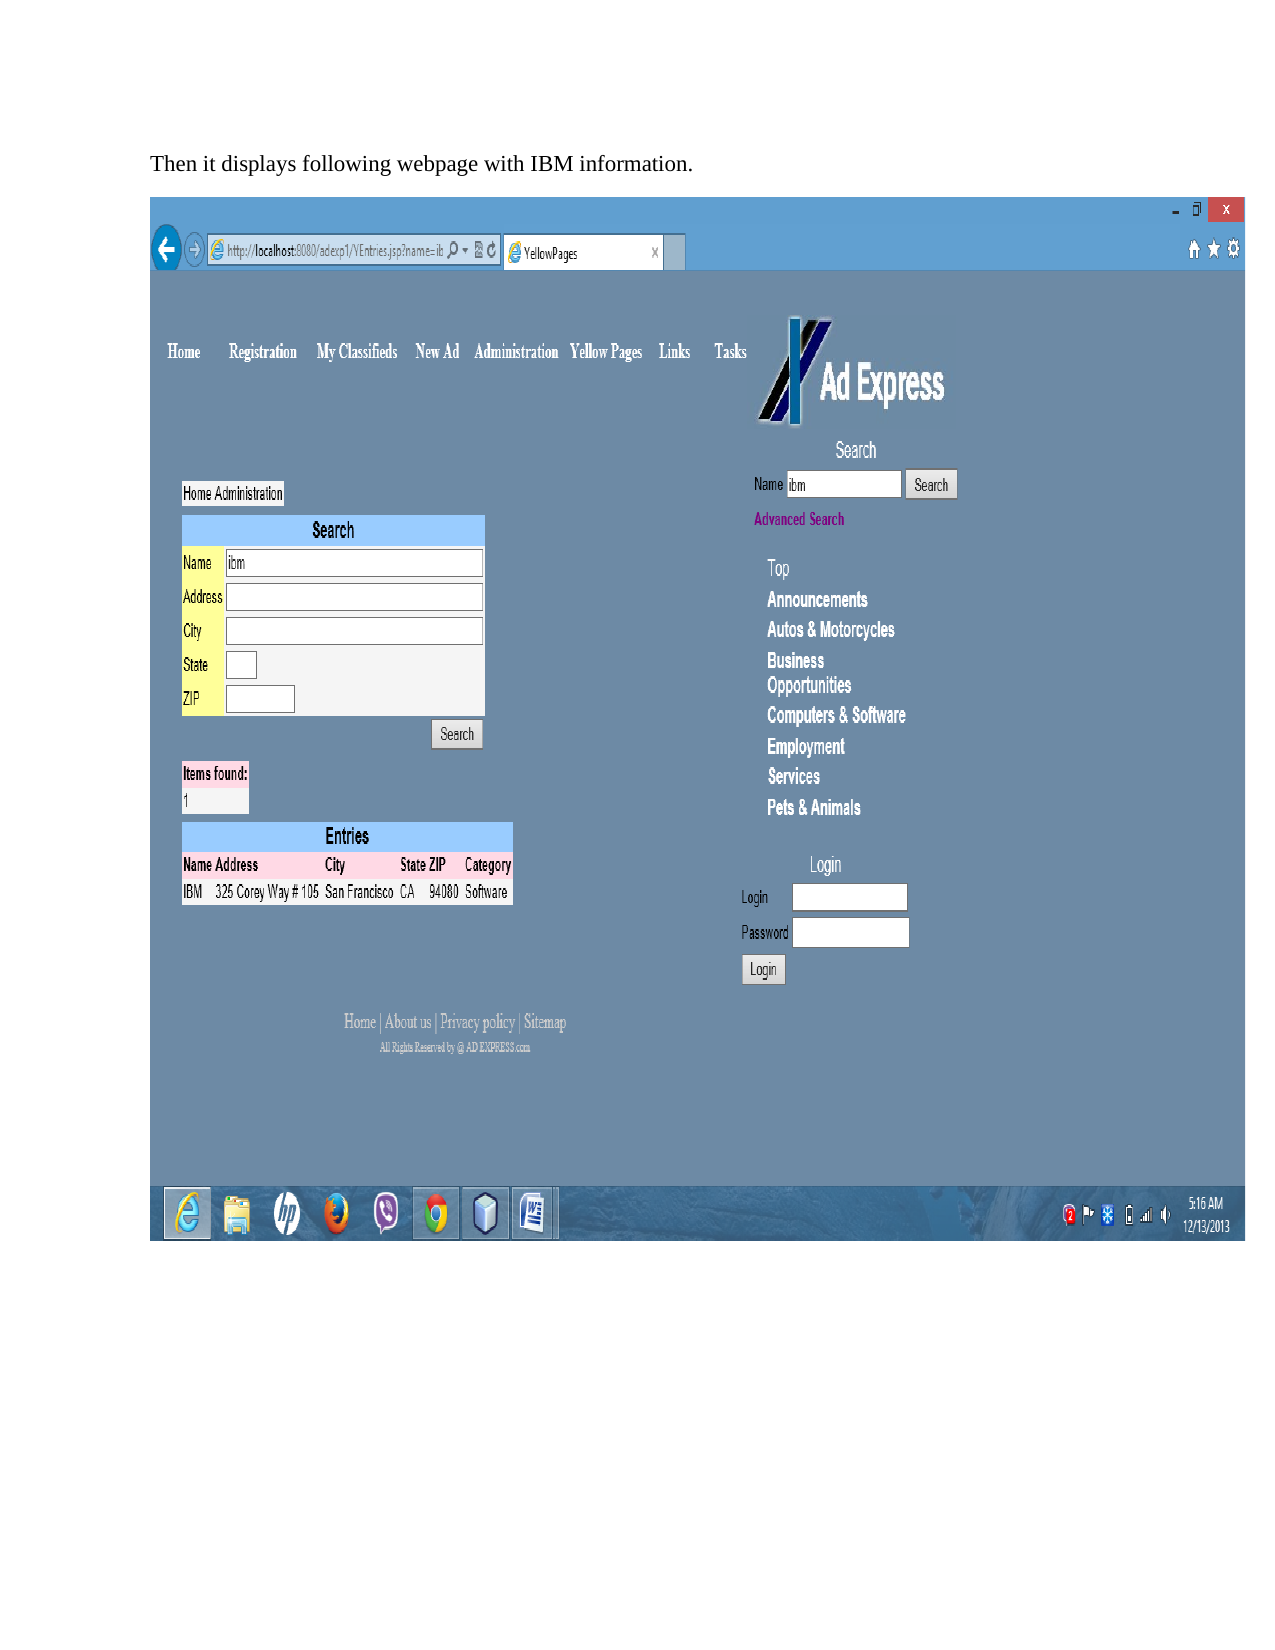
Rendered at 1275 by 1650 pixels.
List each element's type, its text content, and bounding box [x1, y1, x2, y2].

text Then it displays following webpage with IBM information. [150, 150, 1125, 176]
picture [150, 197, 1246, 1241]
